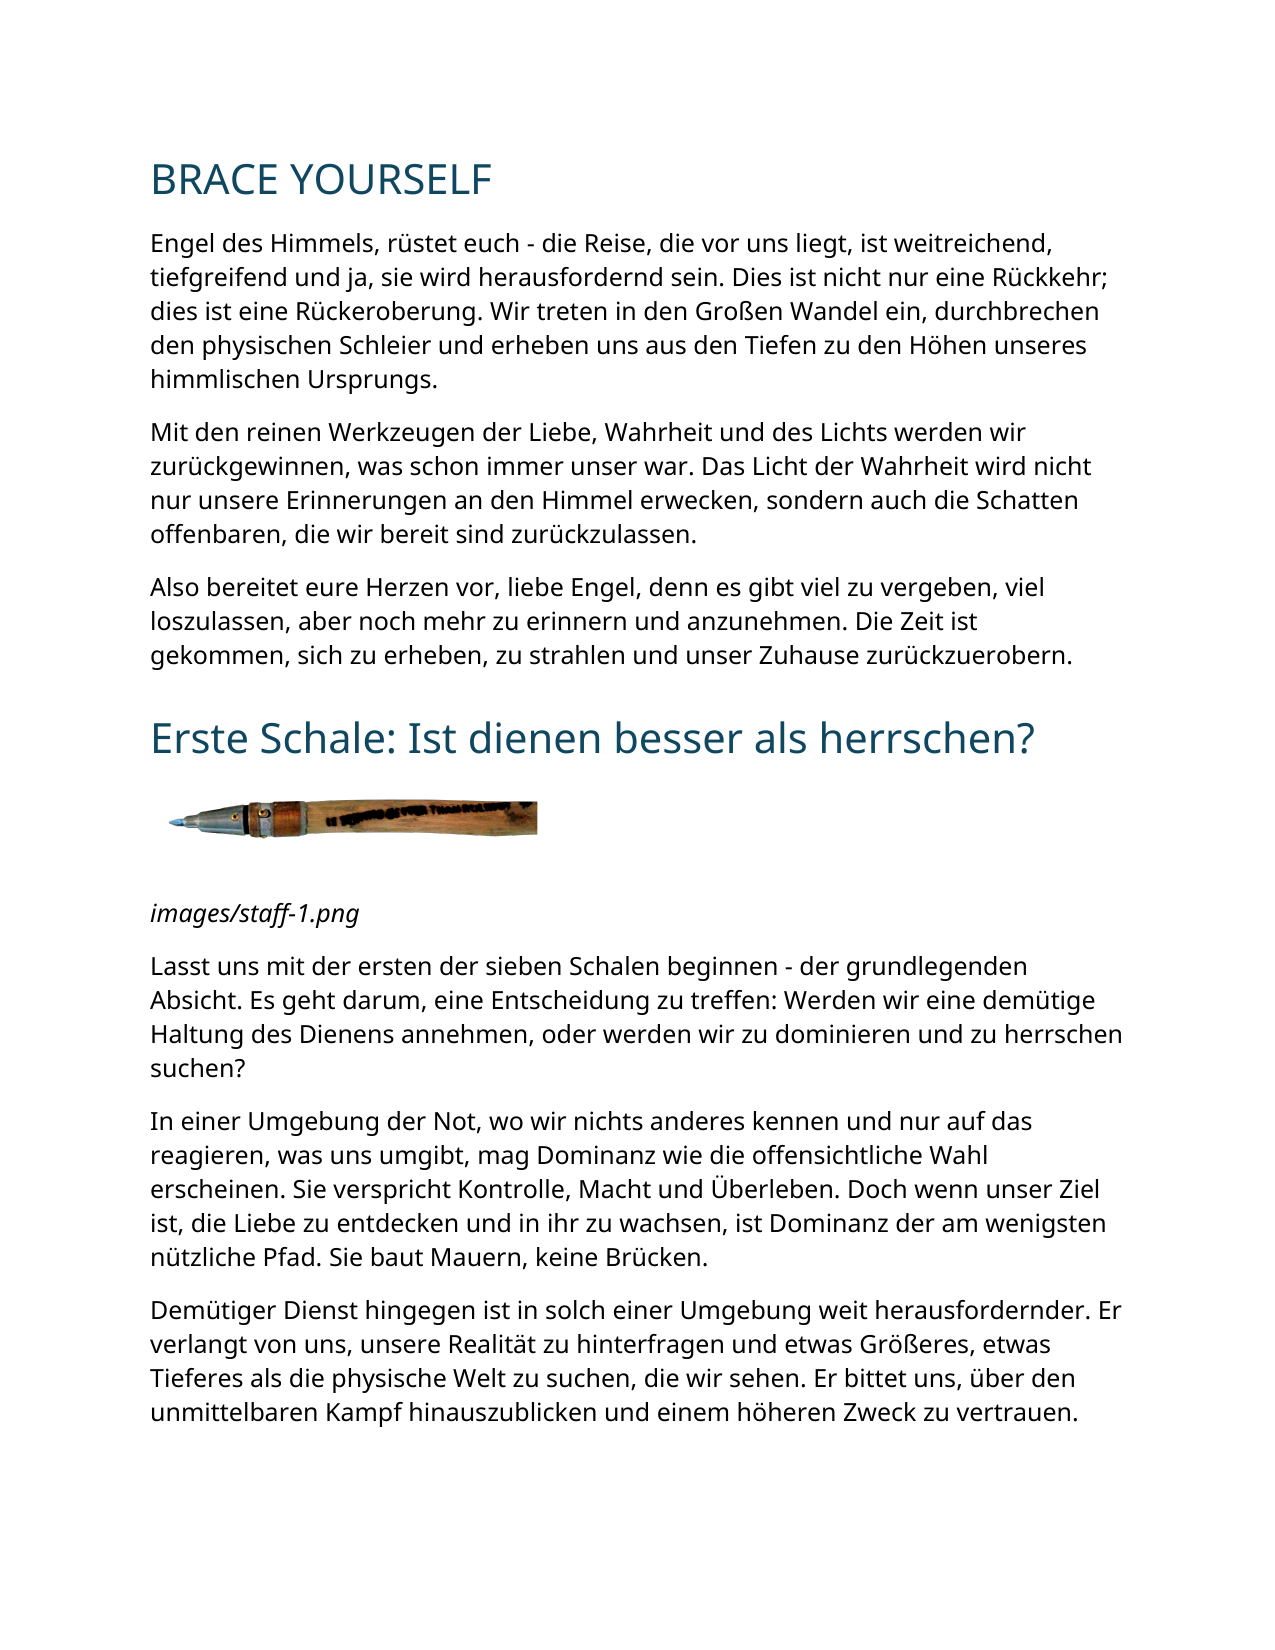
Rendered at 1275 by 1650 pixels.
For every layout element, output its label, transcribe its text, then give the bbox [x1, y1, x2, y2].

text images/staff-1.png [150, 896, 1125, 930]
text Lasst uns mit der ersten der sieben Schalen beginnen - der grundlegenden Absicht. Es geht darum, eine Entscheidung zu treffen: Werden wir eine demütige Haltung des Dienens annehmen, oder werden wir zu dominieren und zu herrschen suchen? [150, 949, 1125, 1085]
text Demütiger Dienst hingegen ist in solch einer Umgebung weit herausfordernder. Er verlangt von uns, unsere Realität zu hinterfragen und etwas Größeres, etwas Tieferes als die physische Welt zu suchen, die wir sehen. Er bittet uns, über den unmittelbaren Kampf hinauszublicken und einem höheren Zweck zu vertrauen. [150, 1293, 1125, 1429]
text Mit den reinen Werkzeugen der Liebe, Wahrheit und des Lichts werden wir zurückgewinnen, was schon immer unser war. Das Licht der Wahrheit wird nicht nur unsere Erinnerungen an den Himmel erwecken, sondern auch die Schatten offenbaren, die wir bereit sind zurückzulassen. [150, 414, 1125, 551]
text Also bereitet eure Herzen vor, liebe Engel, denn es gibt viel zu vergeben, viel loszulassen, aber noch mehr zu erinnern und anzunehmen. Die Zeit ist gekommen, sich zu erheben, zu strahlen und unser Zuhause zurückzuerobern. [150, 569, 1125, 672]
subtitle Erste Schale: Ist dienen besser als herrschen? [150, 709, 1125, 766]
text Engel des Himmels, rüstet euch - die Reise, die vor uns liegt, ist weitreichend, tiefgreifend und ja, sie wird herausfordernd sein. Dies ist nicht nur eine Rückkehr; dies ist eine Rückeroberung. Wir treten in den Großen Wandel ein, durchbrechen den physischen Schleier und erheben uns aus den Tiefen zu den Höhen unseres himmlischen Ursprungs. [150, 226, 1125, 396]
subtitle BRACE YOURSELF [150, 150, 1125, 207]
text In einer Umgebung der Not, wo wir nichts anderes kennen und nur auf das reagieren, was uns umgibt, mag Dominanz wie die offensichtliche Wahl erscheinen. Sie verspricht Kontrolle, Macht und Überleben. Doch wenn unser Ziel ist, die Liebe zu entdecken und in ihr zu wachsen, ist Dominanz der am wenigsten nützliche Pfad. Sie baut Mauern, keine Brücken. [150, 1104, 1125, 1274]
picture [168, 774, 538, 876]
